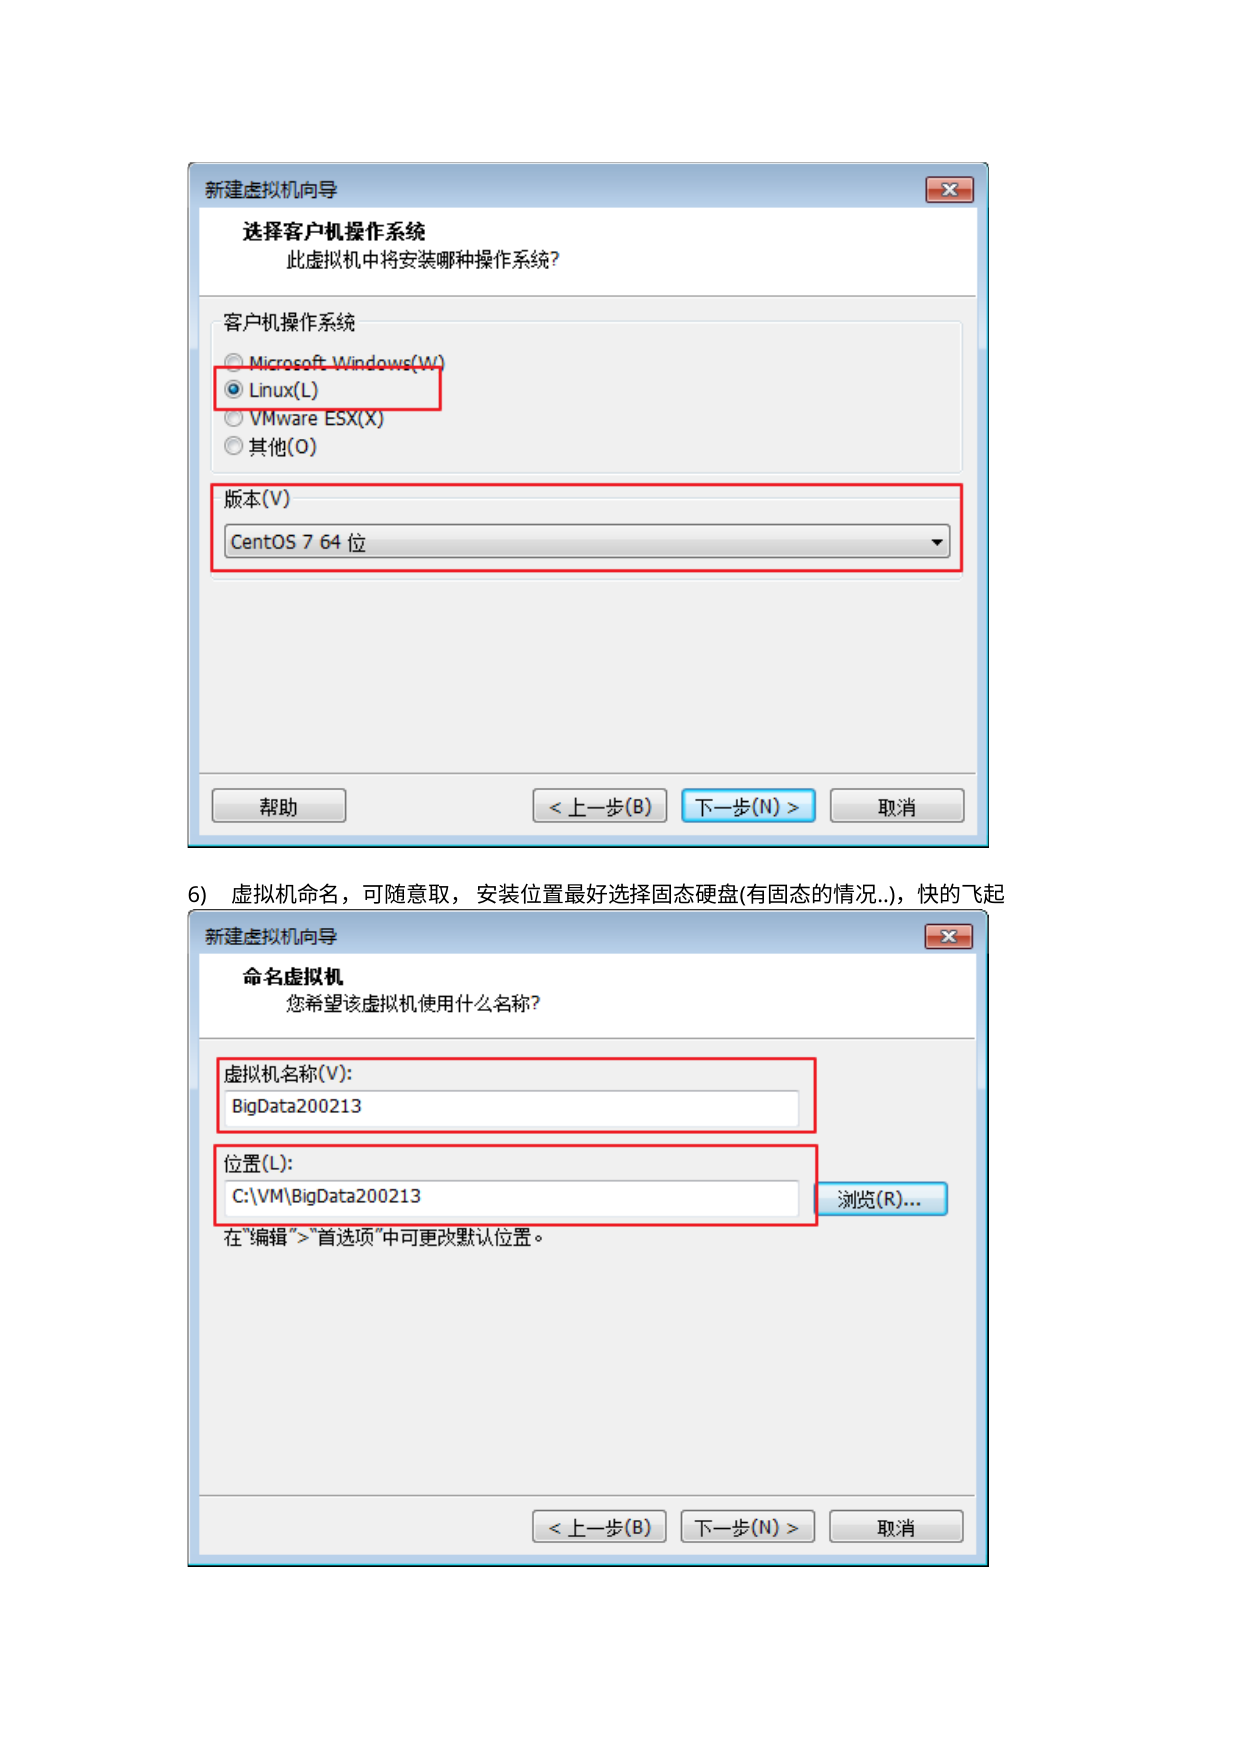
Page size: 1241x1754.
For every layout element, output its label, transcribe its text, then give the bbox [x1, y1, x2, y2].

picture [187, 162, 989, 848]
list 虚拟机命名，可随意取， 安装位置最好选择固态硬盘(有固态的情况..)，快的飞起 [187, 877, 1053, 909]
picture [187, 909, 989, 1567]
